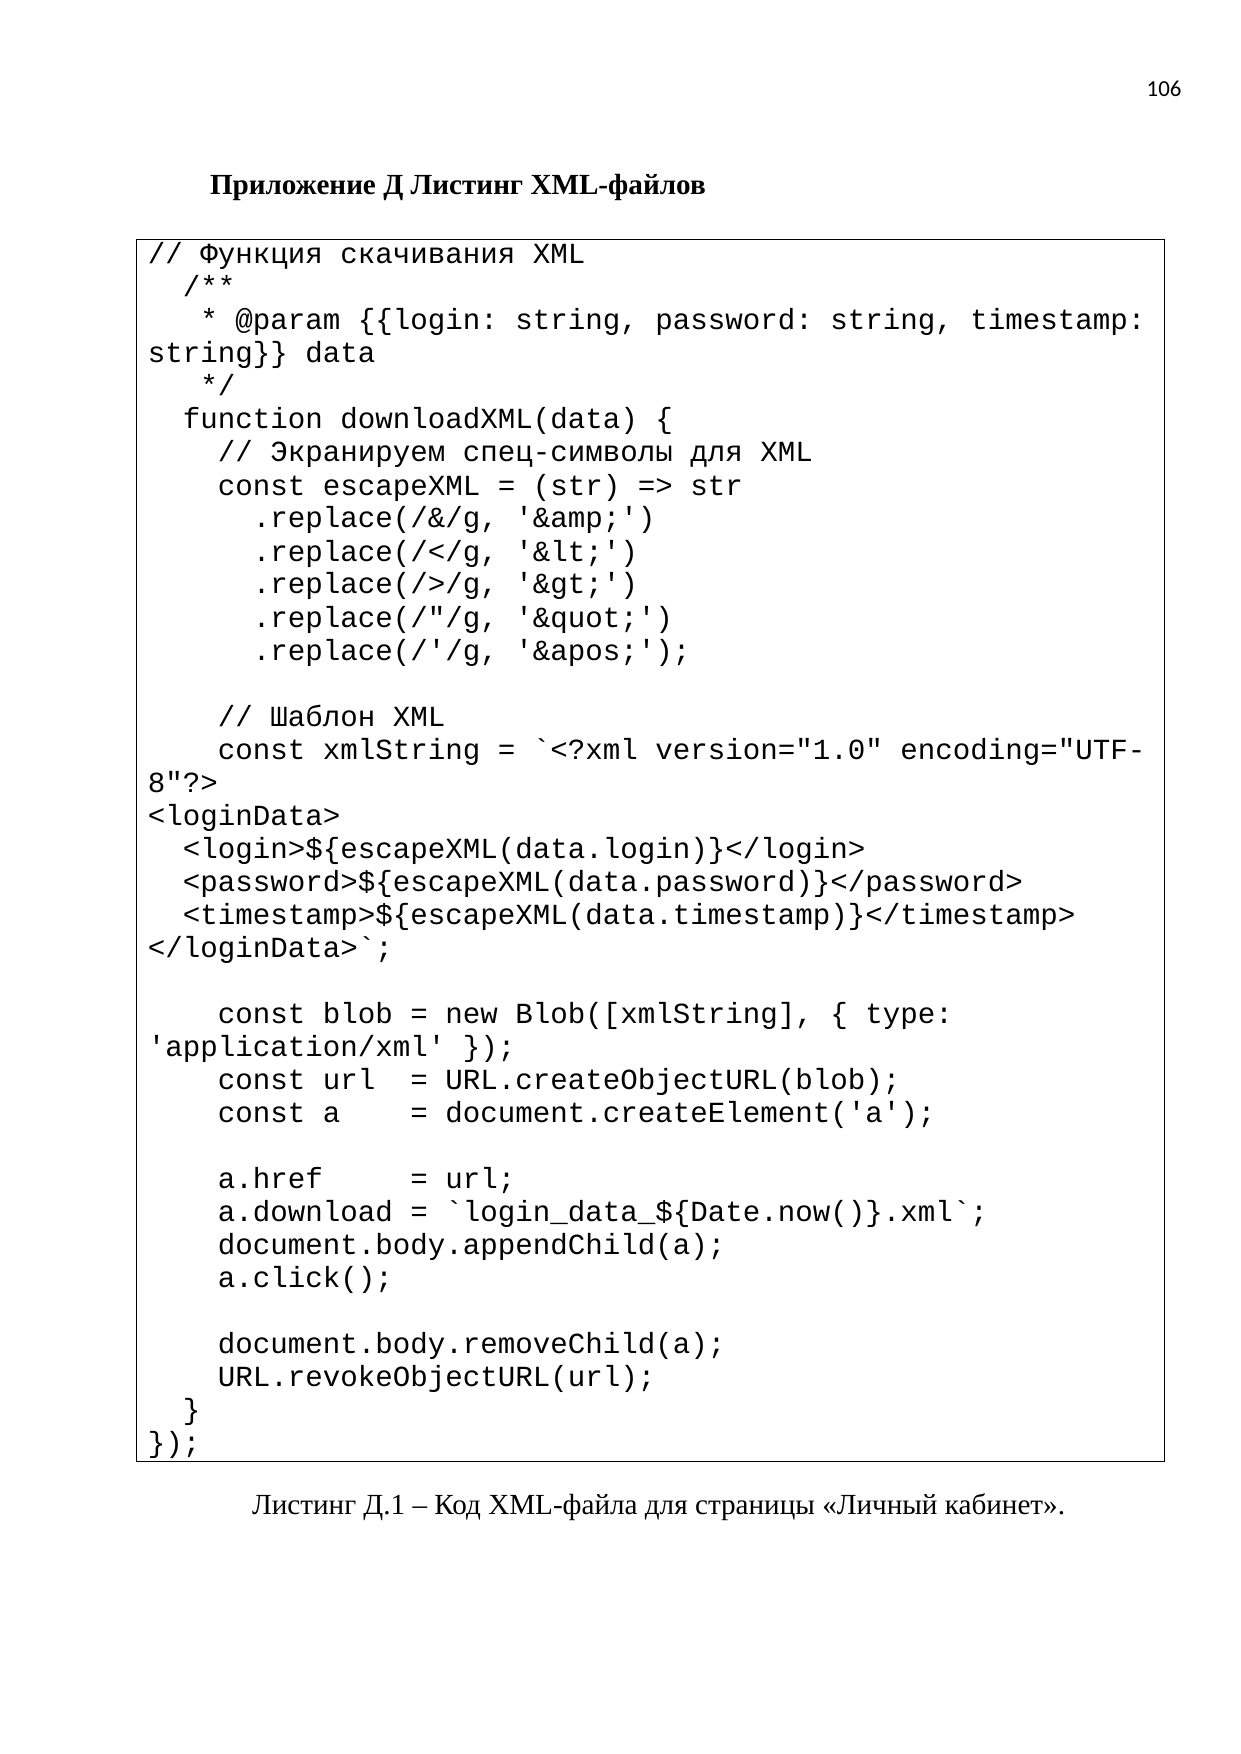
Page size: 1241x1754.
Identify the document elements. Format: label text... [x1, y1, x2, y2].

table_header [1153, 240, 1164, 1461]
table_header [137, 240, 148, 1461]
text Приложение Д Листинг XML-файлов [136, 167, 1181, 201]
text Листинг Д.1 – Код XML-файла для страницы «Личный кабинет». [136, 1487, 1181, 1521]
